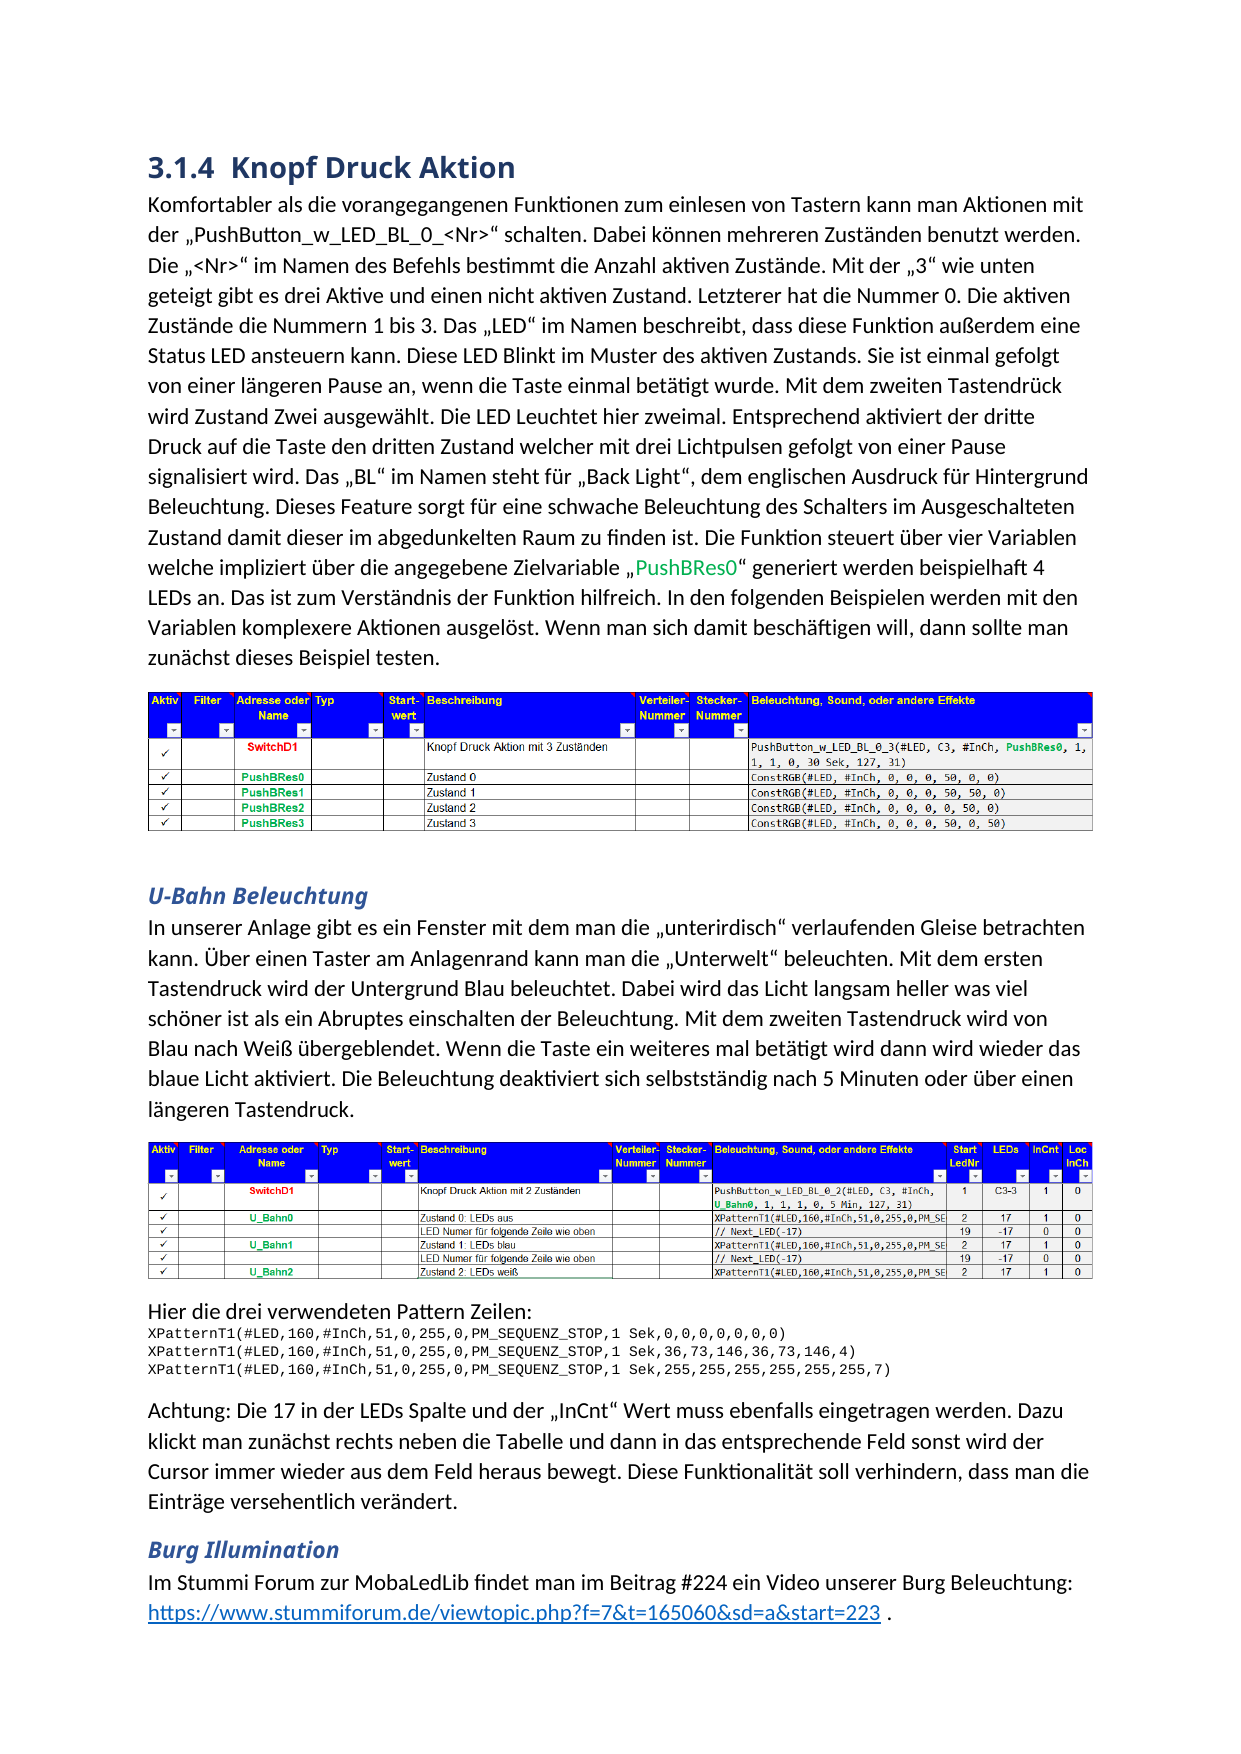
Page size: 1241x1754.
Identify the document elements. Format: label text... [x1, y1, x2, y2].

text Achtung: Die 17 in der LEDs Spalte und der „InCnt“ Wert muss ebenfalls eingetragen werden. Dazu klickt man zunächst rechts neben die Tabelle und dann in das entsprechende Feld sonst wird der Cursor immer wieder aus dem Feld heraus bewegt. Diese Funktionalität soll verhindern, dass man die Einträge versehentlich verändert. [148, 1397, 1093, 1515]
picture [147, 1141, 1093, 1279]
subtitle Knopf Druck Aktion [148, 148, 1093, 187]
subtitle Burg Illumination [148, 1534, 1093, 1565]
subtitle U-Bahn Beleuchtung [148, 880, 1093, 911]
text Hier die drei verwendeten Pattern Zeilen: XPatternT1(#LED,160,#InCh,51,0,255,0,PM_SEQUENZ_STOP,1 Sek,0,0,0,0,0,0,0) XPatternT1(#LED,160,#InCh,51,0,255,0,PM_SEQUENZ_STOP,1 Sek,36,73,146,36,73,146,4) XPatternT1(#LED,160,#InCh,51,0,255,0,PM_SEQUENZ_STOP,1 Sek,255,255,255,255,255,255,7) [148, 1297, 1093, 1379]
picture [147, 690, 1093, 831]
text Komfortabler als die vorangegangenen Funktionen zum einlesen von Tastern kann man Aktionen mit der „PushButton_w_LED_BL_0_<Nr>“ schalten. Dabei können mehreren Zuständen benutzt werden. Die „<Nr>“ im Namen des Befehls bestimmt die Anzahl aktiven Zustände. Mit der „3“ wie unten geteigt gibt es drei Aktive und einen nicht aktiven Zustand. Letzterer hat die Nummer 0. Die aktiven Zustände die Nummern 1 bis 3. Das „LED“ im Namen beschreibt, dass diese Funktion außerdem eine Status LED ansteuern kann. Diese LED Blinkt im Muster des aktiven Zustands. Sie ist einmal gefolgt von einer längeren Pause an, wenn die Taste einmal betätigt wurde. Mit dem zweiten Tastendrück wird Zustand Zwei ausgewählt. Die LED Leuchtet hier zweimal. Entsprechend aktiviert der dritte Druck auf die Taste den dritten Zustand welcher mit drei Lichtpulsen gefolgt von einer Pause signalisiert wird. Das „BL“ im Namen steht für „Back Light“, dem englischen Ausdruck für Hintergrund Beleuchtung. Dieses Feature sorgt für eine schwache Beleuchtung des Schalters im Ausgeschalteten Zustand damit dieser im abgedunkelten Raum zu finden ist. Die Funktion steuert über vier Variablen welche impliziert über die angegebene Zielvariable „PushBRes0“ generiert werden beispielhaft 4 LEDs an. Das ist zum Verständnis der Funktion hilfreich. In den folgenden Beispielen werden mit den Variablen komplexere Aktionen ausgelöst. Wenn man sich damit beschäftigen will, dann sollte man zunächst dieses Beispiel testen. [148, 190, 1093, 672]
text In unserer Anlage gibt es ein Fenster mit dem man die „unterirdisch“ verlaufenden Gleise betrachten kann. Über einen Taster am Anlagenrand kann man die „Unterwelt“ beleuchten. Mit dem ersten Tastendruck wird der Untergrund Blau beleuchtet. Dabei wird das Licht langsam heller was viel schöner ist als ein Abruptes einschalten der Beleuchtung. Mit dem zweiten Tastendruck wird von Blau nach Weiß übergeblendet. Wenn die Taste ein weiteres mal betätigt wird dann wird wieder das blaue Licht aktiviert. Die Beleuchtung deaktiviert sich selbstständig nach 5 Minuten oder über einen längeren Tastendruck. [148, 913, 1093, 1123]
text Im Stummi Forum zur MobaLedLib findet man im Beitrag #224 ein Video unserer Burg Beleuchtung: https://www.stummiforum.de/viewtopic.php?f=7&t=165060&sd=a&start=223 . [148, 1568, 1093, 1626]
